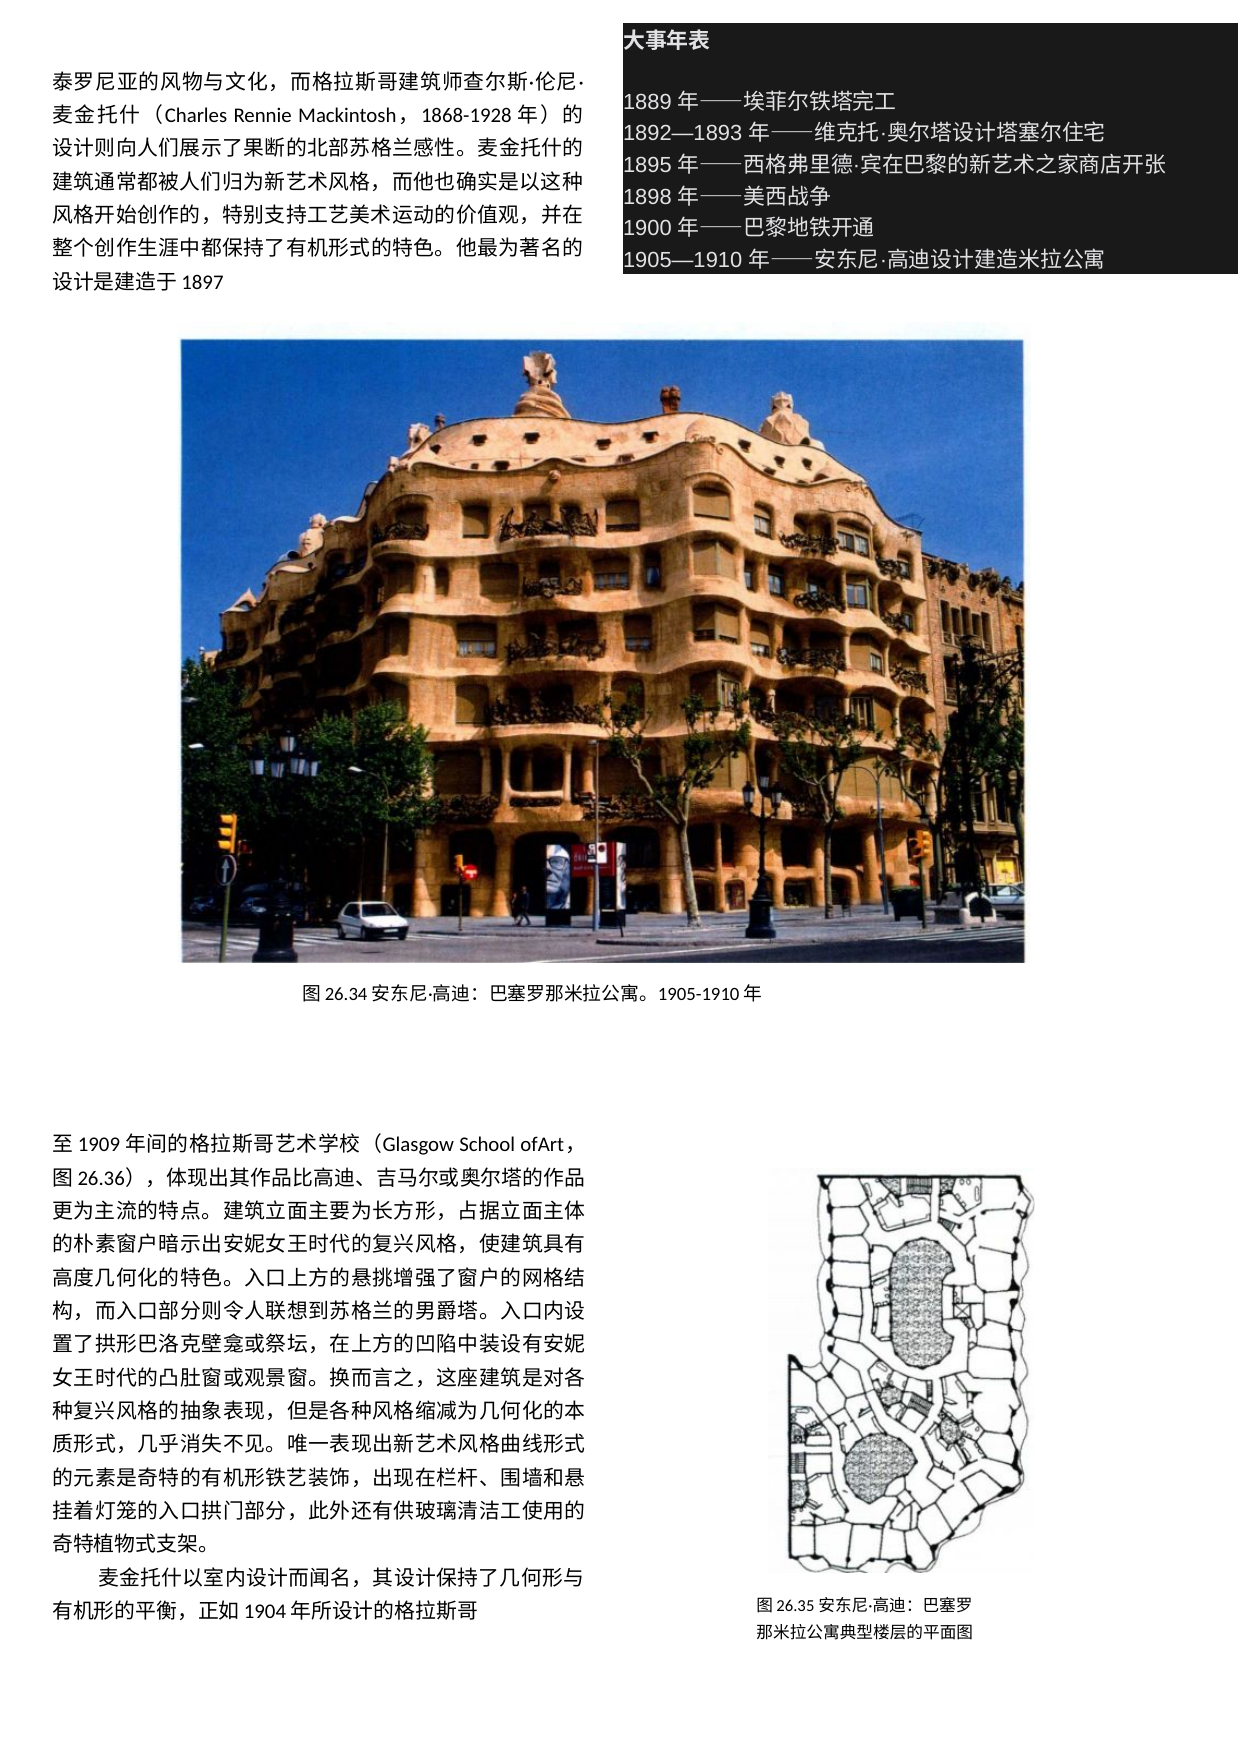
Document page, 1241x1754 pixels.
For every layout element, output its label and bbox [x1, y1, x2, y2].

picture [177, 322, 1032, 963]
picture [767, 1168, 1035, 1573]
